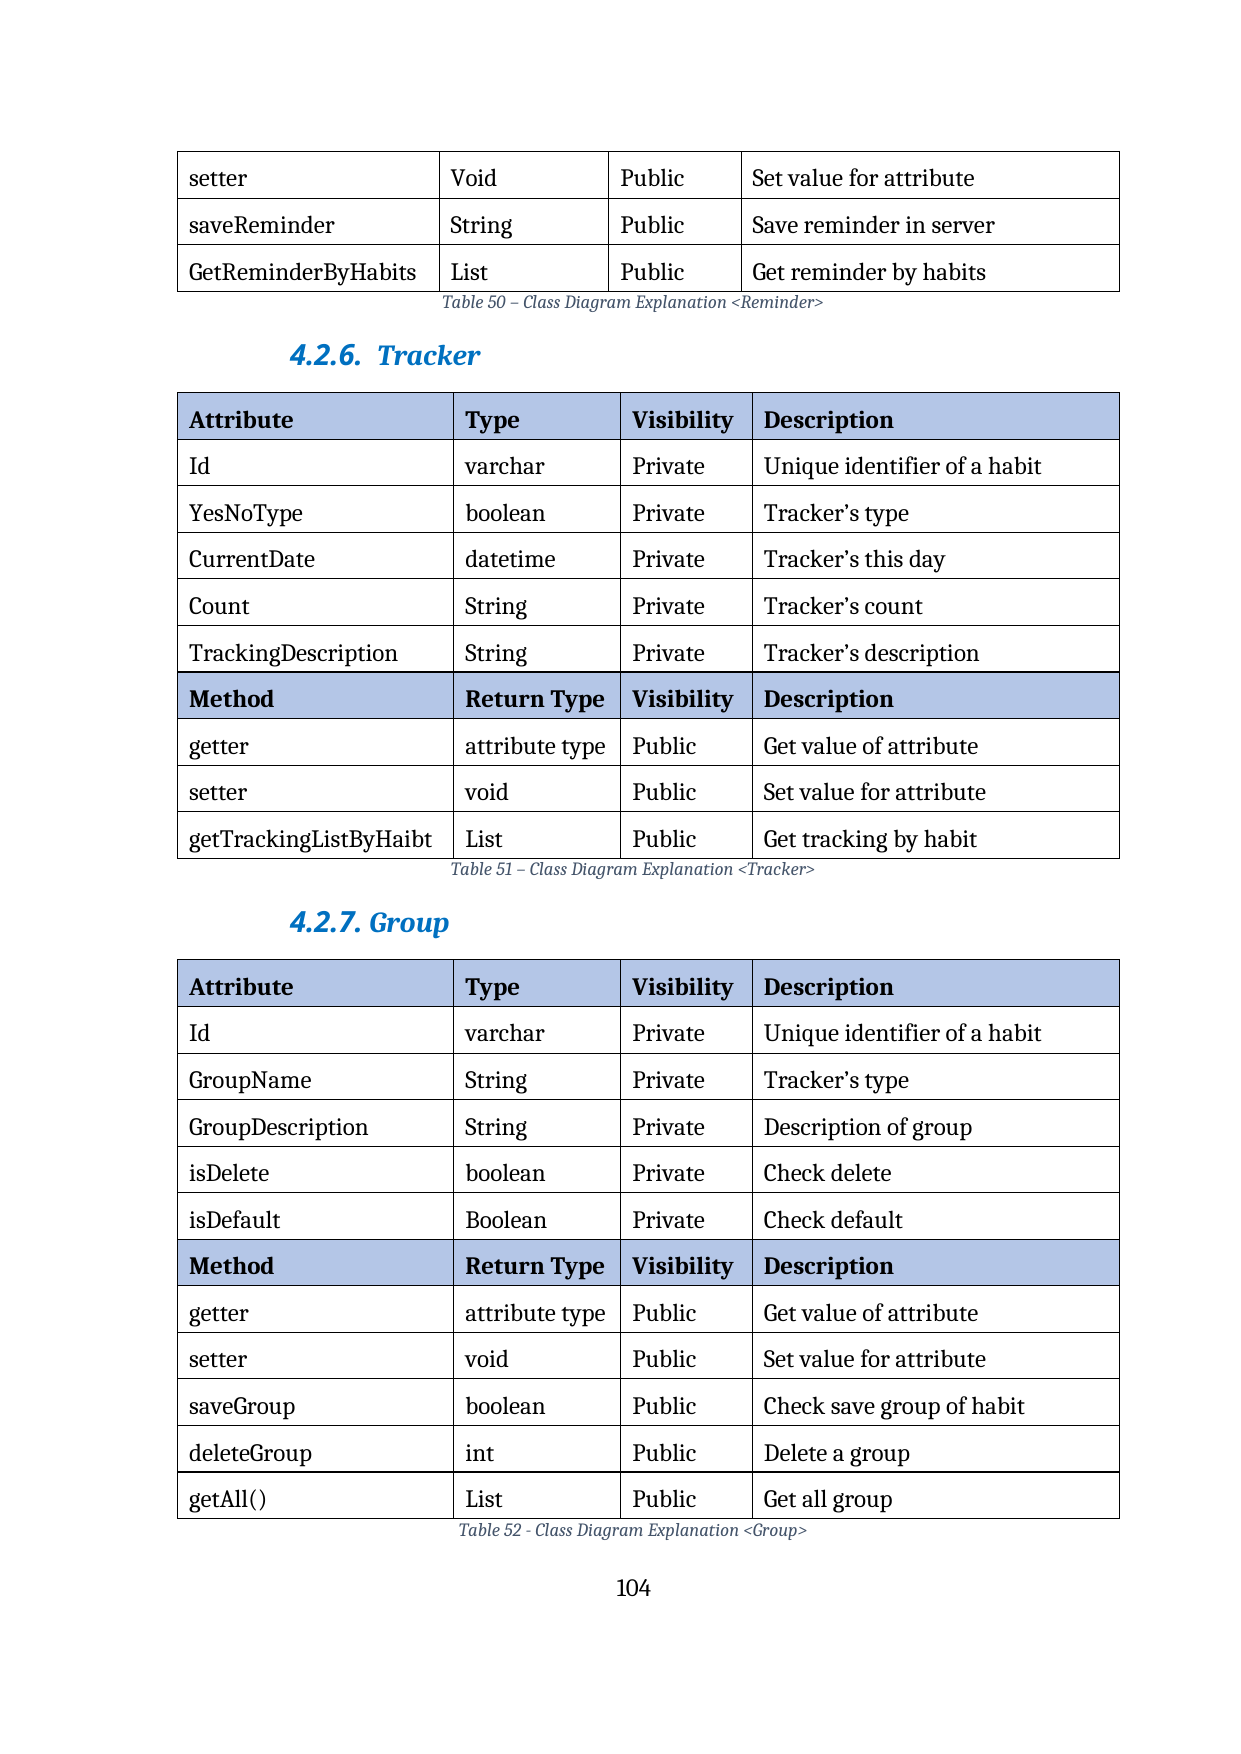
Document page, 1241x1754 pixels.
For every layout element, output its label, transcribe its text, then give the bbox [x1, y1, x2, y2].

table_header Visibility [621, 393, 752, 439]
table_cell Public [621, 1286, 752, 1332]
table_cell Private [621, 579, 752, 625]
table_cell Private [621, 1193, 752, 1239]
table_header Visibility [621, 960, 752, 1006]
table_cell GroupName [178, 1054, 453, 1099]
table_cell Count [178, 579, 453, 625]
table_cell List [454, 1473, 620, 1518]
table_cell boolean [454, 1379, 620, 1425]
table_cell Delete a group [753, 1426, 1119, 1471]
table_cell String [454, 626, 620, 671]
table_header Attribute [178, 393, 453, 439]
table_cell getTrackingListByHaibt [178, 812, 453, 858]
table_cell isDelete [178, 1147, 453, 1192]
table_cell saveGroup [178, 1379, 453, 1425]
table_cell Private [621, 440, 752, 485]
table_cell Get all group [753, 1473, 1119, 1518]
table_cell Private [621, 1100, 752, 1146]
text Table - Class Diagram Explanation <Group> [177, 1519, 1090, 1541]
table_header Attribute [178, 960, 453, 1006]
table_cell Void [440, 152, 608, 197]
table_cell Public [609, 199, 741, 244]
table_cell boolean [454, 1147, 620, 1192]
table_cell Unique identifier of a habit [753, 440, 1119, 485]
table_cell Private [621, 626, 752, 671]
table_cell getter [178, 719, 453, 764]
table_cell varchar [454, 440, 620, 485]
table_cell Get tracking by habit [753, 812, 1119, 858]
table_cell Private [621, 533, 752, 578]
table_cell Method [178, 1240, 453, 1285]
table_cell Check save group of habit [753, 1379, 1119, 1425]
table_cell Public [621, 812, 752, 858]
table_header Type [454, 960, 620, 1006]
table_cell TrackingDescription [178, 626, 453, 671]
table_cell Tracker’s description [753, 626, 1119, 671]
table_cell String [454, 1054, 620, 1099]
text Table – Class Diagram Explanation <Reminder> [177, 292, 1090, 313]
table_cell void [454, 1333, 620, 1378]
table_header Description [753, 393, 1119, 439]
table_cell List [440, 245, 608, 291]
table_cell Unique identifier of a habit [753, 1007, 1119, 1052]
table_cell Id [178, 440, 453, 485]
table_cell Public [621, 766, 752, 811]
table_cell Tracker’s this day [753, 533, 1119, 578]
table_cell Tracker’s count [753, 579, 1119, 625]
table_cell Tracker’s type [753, 1054, 1119, 1099]
table_cell Description [753, 1240, 1119, 1285]
table_cell datetime [454, 533, 620, 578]
table_cell int [454, 1426, 620, 1471]
table_cell getter [178, 1286, 453, 1332]
table_cell Private [621, 1054, 752, 1099]
table_cell Set value for attribute [742, 152, 1119, 197]
table_cell Description of group [753, 1100, 1119, 1146]
table_cell Return Type [454, 673, 620, 718]
table_cell Public [621, 1426, 752, 1471]
table_cell Check default [753, 1193, 1119, 1239]
table_cell getAll() [178, 1473, 453, 1518]
table_cell setter [178, 766, 453, 811]
table_cell CurrentDate [178, 533, 453, 578]
table_cell Get value of attribute [753, 719, 1119, 764]
table_cell YesNoType [178, 486, 453, 532]
list Tracker [290, 334, 1090, 374]
table_cell Public [609, 245, 741, 291]
table_cell Method [178, 673, 453, 718]
table_cell Private [621, 1147, 752, 1192]
table_cell setter [178, 152, 439, 197]
table_cell Public [621, 1473, 752, 1518]
table_cell String [454, 1100, 620, 1146]
table_cell boolean [454, 486, 620, 532]
table_cell isDefault [178, 1193, 453, 1239]
table_cell Public [621, 1333, 752, 1378]
table_cell Visibility [621, 673, 752, 718]
table_cell String [440, 199, 608, 244]
table_cell saveReminder [178, 199, 439, 244]
list Group [290, 901, 1090, 941]
table_cell Set value for attribute [753, 1333, 1119, 1378]
table_cell Public [621, 1379, 752, 1425]
table_cell Public [621, 719, 752, 764]
table_cell Id [178, 1007, 453, 1052]
table_cell attribute type [454, 1286, 620, 1332]
table_cell varchar [454, 1007, 620, 1052]
table_cell Private [621, 486, 752, 532]
table_cell Get value of attribute [753, 1286, 1119, 1332]
table_cell setter [178, 1333, 453, 1378]
text Table – Class Diagram Explanation <Tracker> [177, 859, 1090, 880]
table_cell Public [609, 152, 741, 197]
table_cell attribute type [454, 719, 620, 764]
table_cell Tracker’s type [753, 486, 1119, 532]
table_cell GroupDescription [178, 1100, 453, 1146]
table_cell Boolean [454, 1193, 620, 1239]
table_cell List [454, 812, 620, 858]
table_cell Set value for attribute [753, 766, 1119, 811]
table_header Type [454, 393, 620, 439]
table_cell Description [753, 673, 1119, 718]
table_cell void [454, 766, 620, 811]
table_cell Check delete [753, 1147, 1119, 1192]
table_cell Save reminder in server [742, 199, 1119, 244]
table_cell Visibility [621, 1240, 752, 1285]
table_cell GetReminderByHabits [178, 245, 439, 291]
table_cell Return Type [454, 1240, 620, 1285]
table_cell String [454, 579, 620, 625]
table_cell deleteGroup [178, 1426, 453, 1471]
table_header Description [753, 960, 1119, 1006]
table_cell Private [621, 1007, 752, 1052]
table_cell Get reminder by habits [742, 245, 1119, 291]
